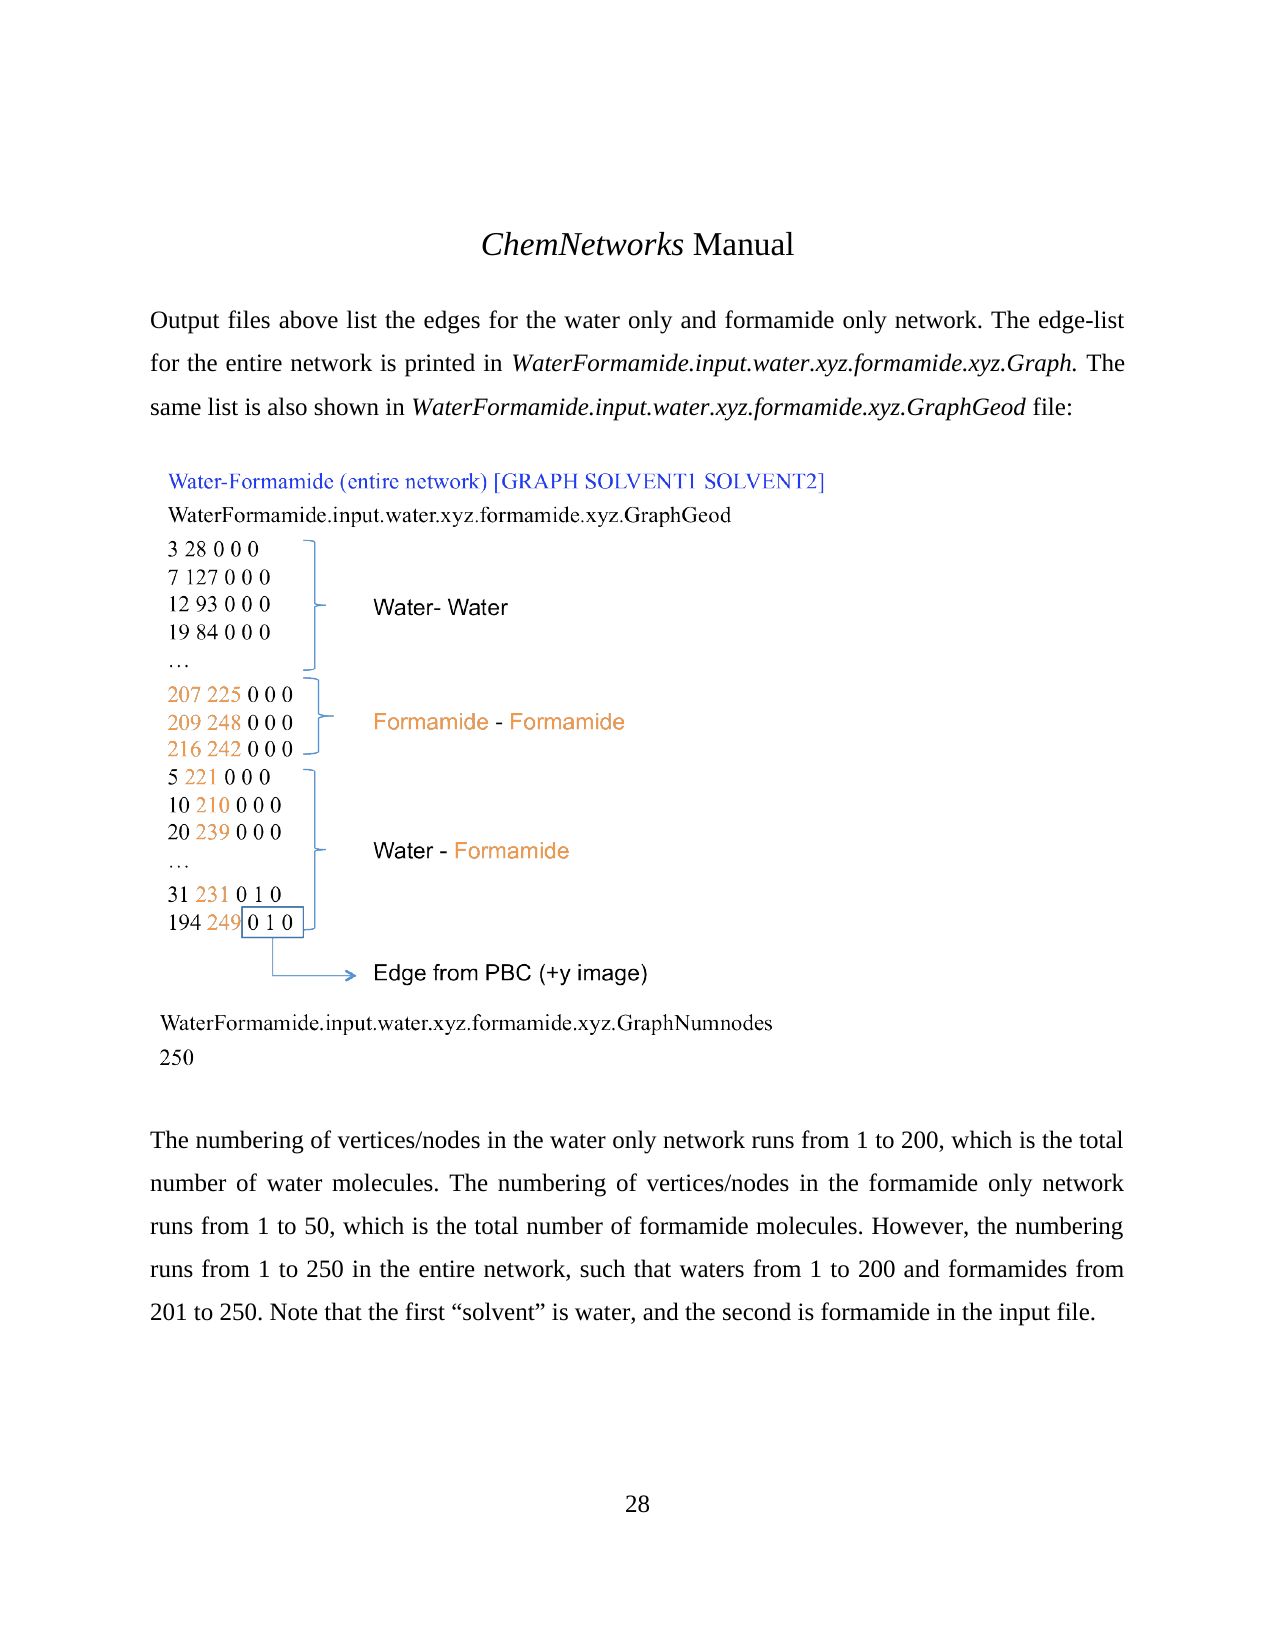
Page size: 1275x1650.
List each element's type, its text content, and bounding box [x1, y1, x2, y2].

text ChemNetworks Manual [150, 224, 1125, 262]
picture [150, 456, 860, 1075]
text Output files above list the edges for the water only and formamide only network. The edge-list for the entire network is printed in WaterFormamide.input.water.xyz.formamide.xyz.Graph. The same list is also shown in WaterFormamide.input.water.xyz.formamide.xyz.GraphGeod file: [150, 305, 1125, 420]
text The numbering of vertices/nodes in the water only network runs from 1 to 200, which is the total number of water molecules. The numbering of vertices/nodes in the formamide only network runs from 1 to 50, which is the total number of formamide molecules. However, the numbering runs from 1 to 250 in the entire network, such that waters from 1 to 200 and formamides from 201 to 250. Note that the first “solvent” is water, and the second is formamide in the input file. [150, 1125, 1125, 1326]
